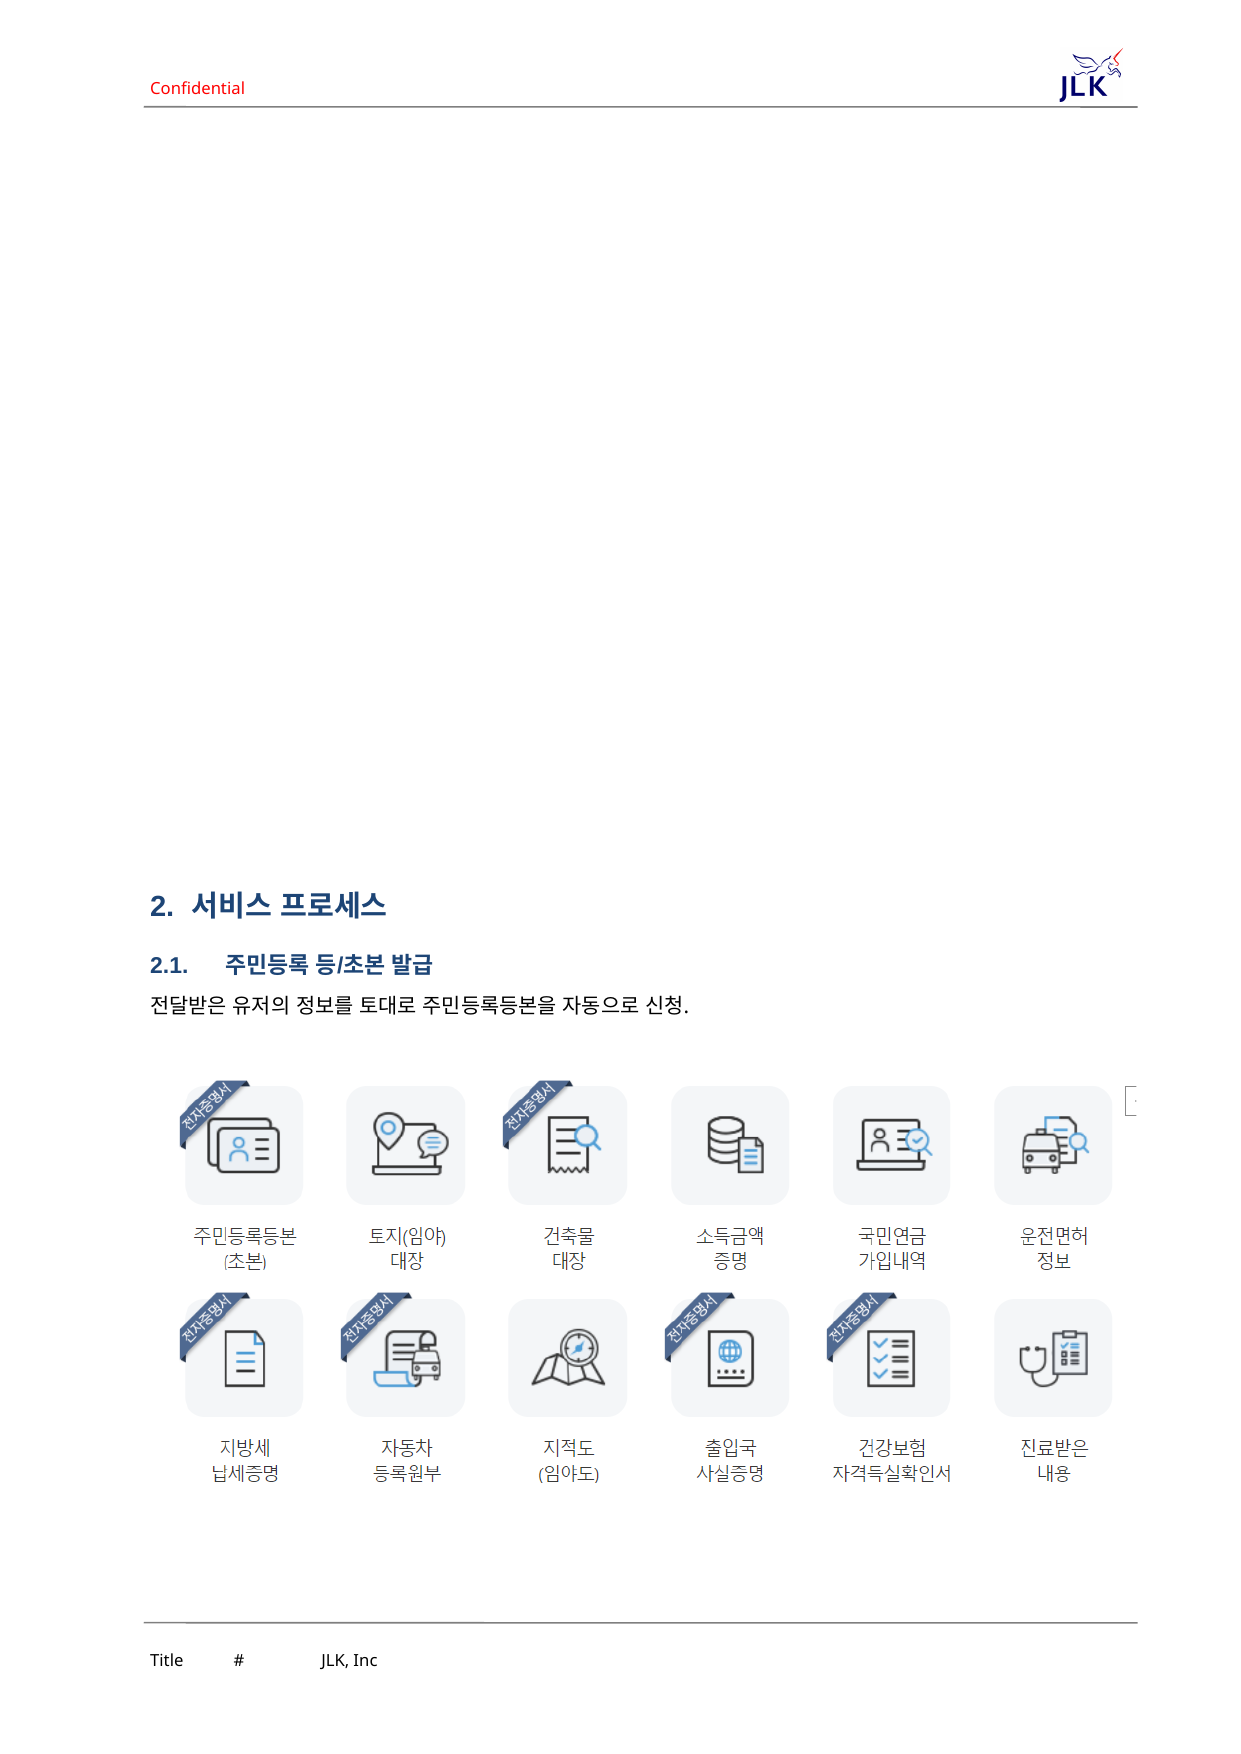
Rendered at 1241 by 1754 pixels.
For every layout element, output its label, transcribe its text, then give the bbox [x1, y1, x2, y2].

text 주민등록 등/초본 발급 [150, 947, 1137, 981]
text 서비스 프로세스 [150, 882, 1137, 924]
text 전달받은 유저의 정보를 토대로 주민등록등본을 자동으로 신청. [150, 989, 1137, 1019]
picture [1059, 47, 1124, 102]
picture [150, 1062, 1137, 1507]
